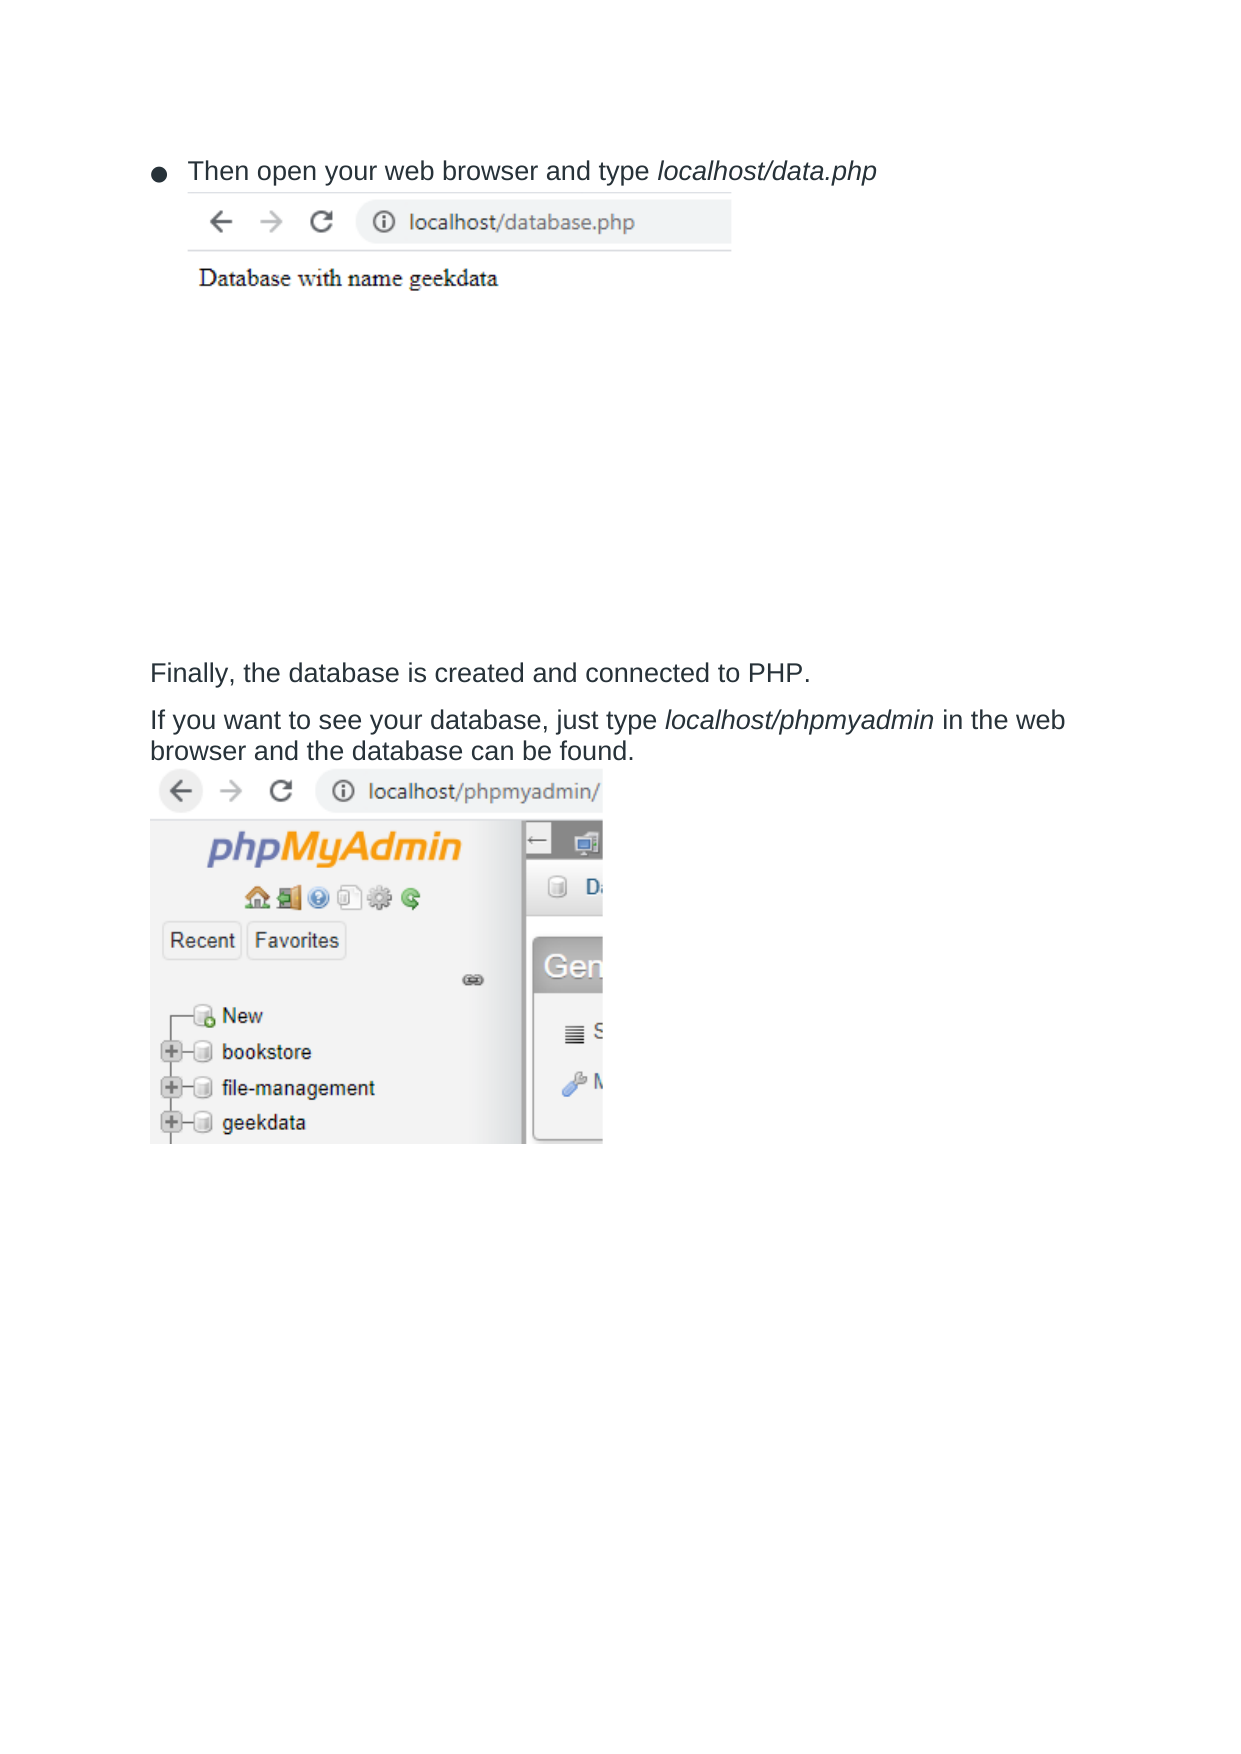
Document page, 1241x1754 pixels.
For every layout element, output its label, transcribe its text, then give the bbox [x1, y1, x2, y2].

picture [150, 766, 603, 1144]
picture [187, 192, 732, 564]
text Finally, the database is created and connected to PHP. [150, 657, 1090, 688]
text If you want to see your database, just type localhost/phpmyadmin in the web browser and the database can be found. [150, 704, 1090, 766]
